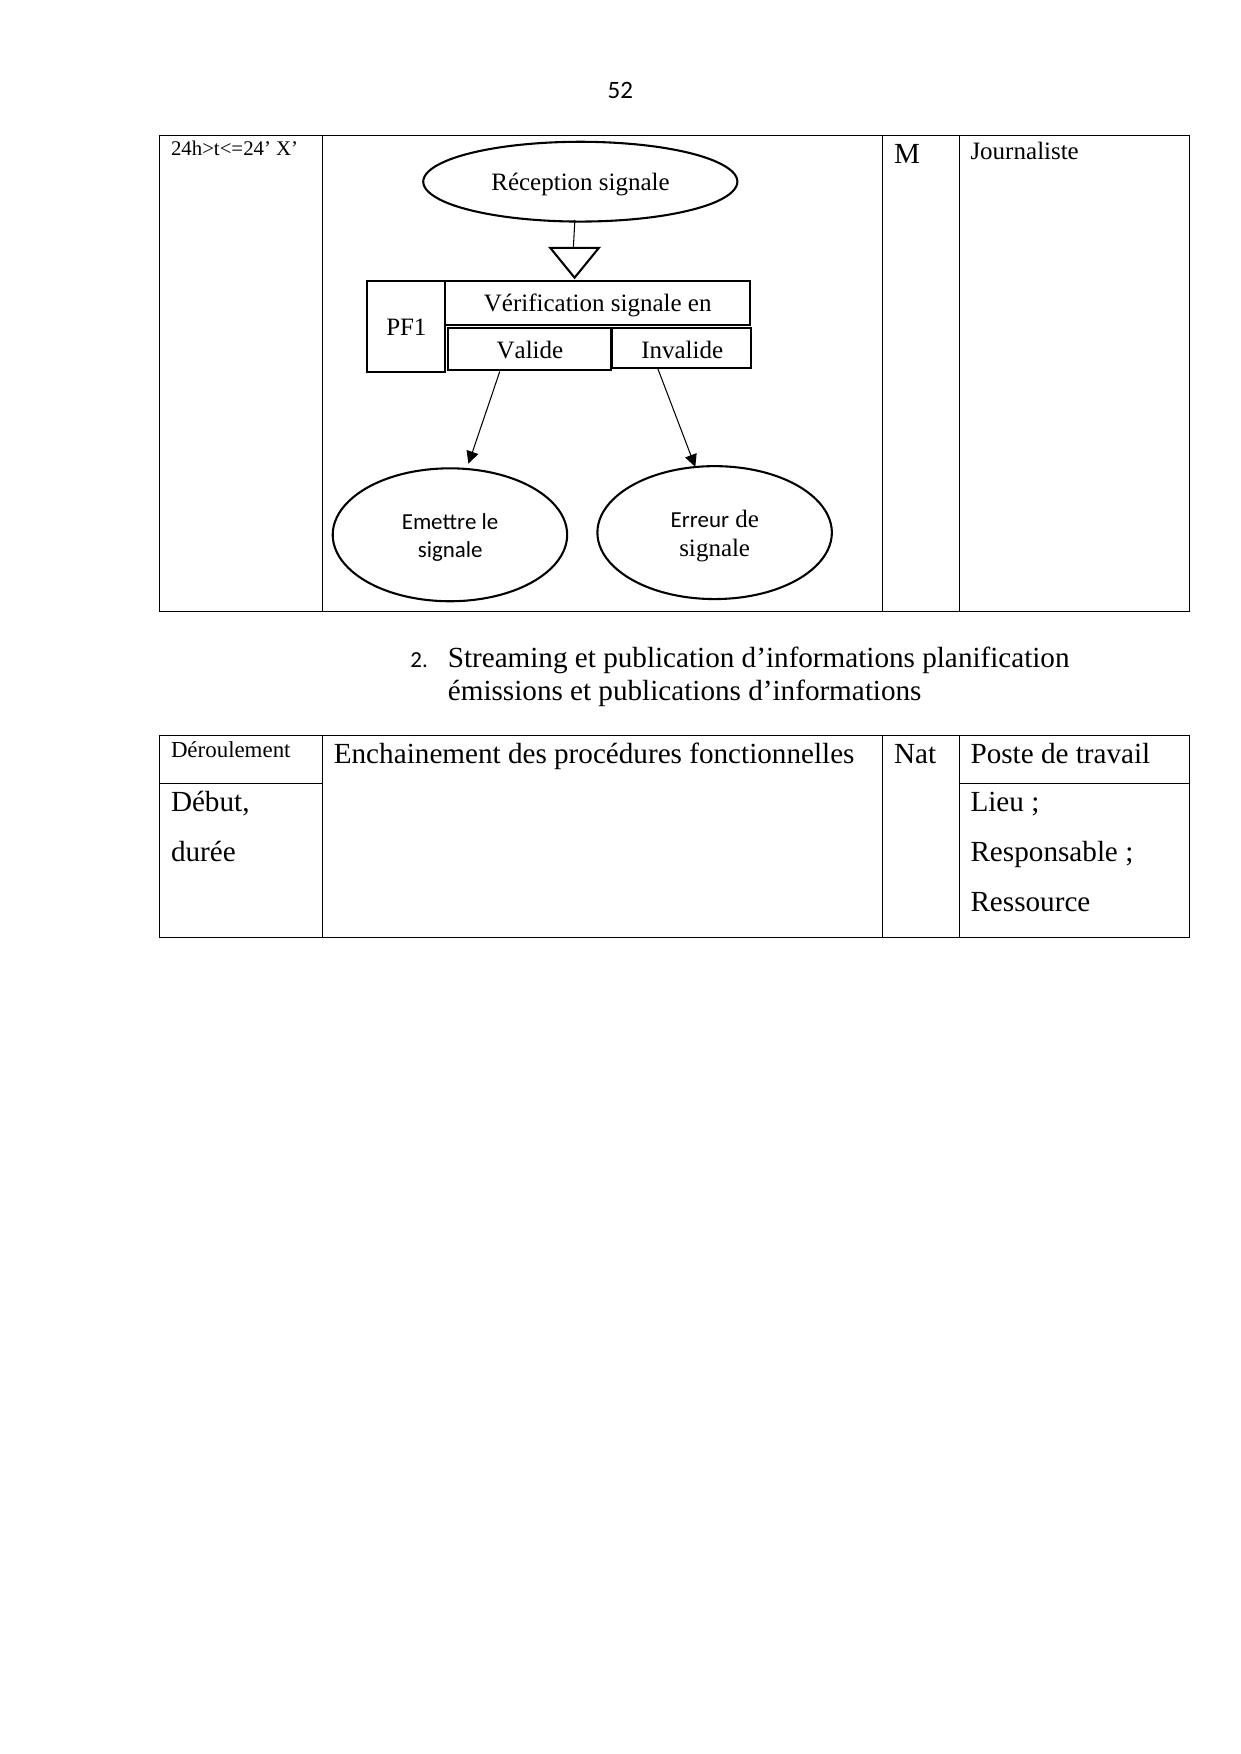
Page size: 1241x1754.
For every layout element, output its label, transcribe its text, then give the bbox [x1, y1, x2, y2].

table_cell 24h>t<=24’ X’ [160, 136, 322, 611]
table_cell Lieu ; Responsable ; Ressource [960, 784, 1189, 937]
table_cell [323, 136, 882, 611]
table_header Enchainement des procédures fonctionnelles [323, 736, 882, 937]
table_cell Début, durée [160, 784, 322, 937]
table_cell M [883, 136, 959, 611]
table_cell Journaliste [960, 136, 1189, 611]
table_header Nat [883, 736, 959, 937]
table_header Déroulement [160, 736, 322, 783]
list Streaming et publication d’informations planification émissions et publications d’informations [410, 640, 1092, 707]
table_header Poste de travail [960, 736, 1189, 783]
